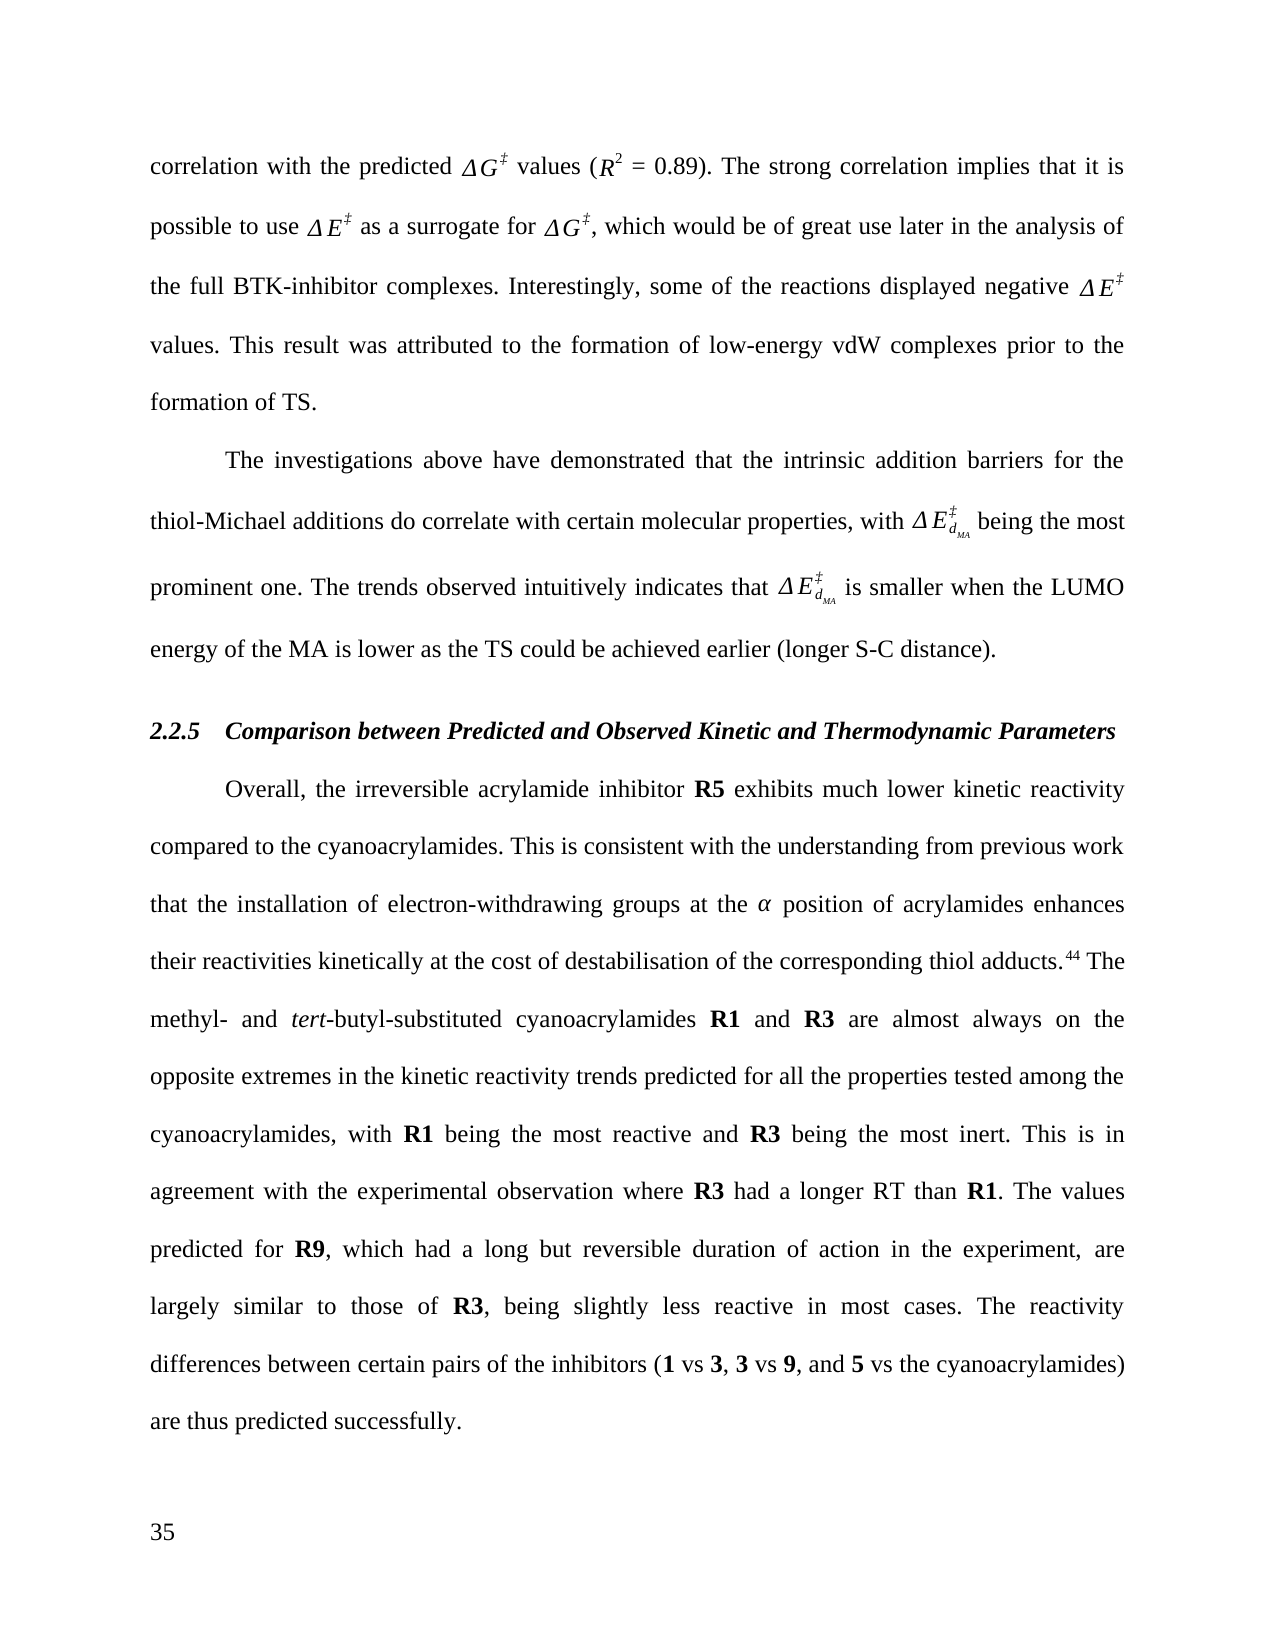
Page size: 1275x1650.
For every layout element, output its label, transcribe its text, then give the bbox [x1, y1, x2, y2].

subtitle Comparison between Predicted and Observed Kinetic and Thermodynamic Parameters [150, 716, 1125, 745]
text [150, 150, 1125, 416]
text Overall, the irreversible acrylamide inhibitor R5 exhibits much lower kinetic reactivity compared to the cyanoacrylamides. This is consistent with the understanding from previous work that the installation of electron-withdrawing groups at the position of acrylamides enhances their reactivities kinetically at the cost of destabilisation of the corresponding thiol adducts.44 The methyl- and tert-butyl-substituted cyanoacrylamides R1 and R3 are almost always on the opposite extremes in the kinetic reactivity trends predicted for all the properties tested among the cyanoacrylamides, with R1 being the most reactive and R3 being the most inert. This is in agreement with the experimental observation where R3 had a longer RT than R1. The values predicted for R9, which had a long but reversible duration of action in the experiment, are largely similar to those of R3, being slightly less reactive in most cases. The reactivity differences between certain pairs of the inhibitors (1 vs 3, 3 vs 9, and 5 vs the cyanoacrylamides) are thus predicted successfully. [150, 774, 1125, 1435]
text The investigations above have demonstrated that the intrinsic addition barriers for the thiol-Michael additions do correlate with certain molecular properties, with being the most prominent one. The trends observed intuitively indicates that is smaller when the LUMO energy of the MA is lower as the TS could be achieved earlier (longer S-C distance). [150, 445, 1125, 663]
